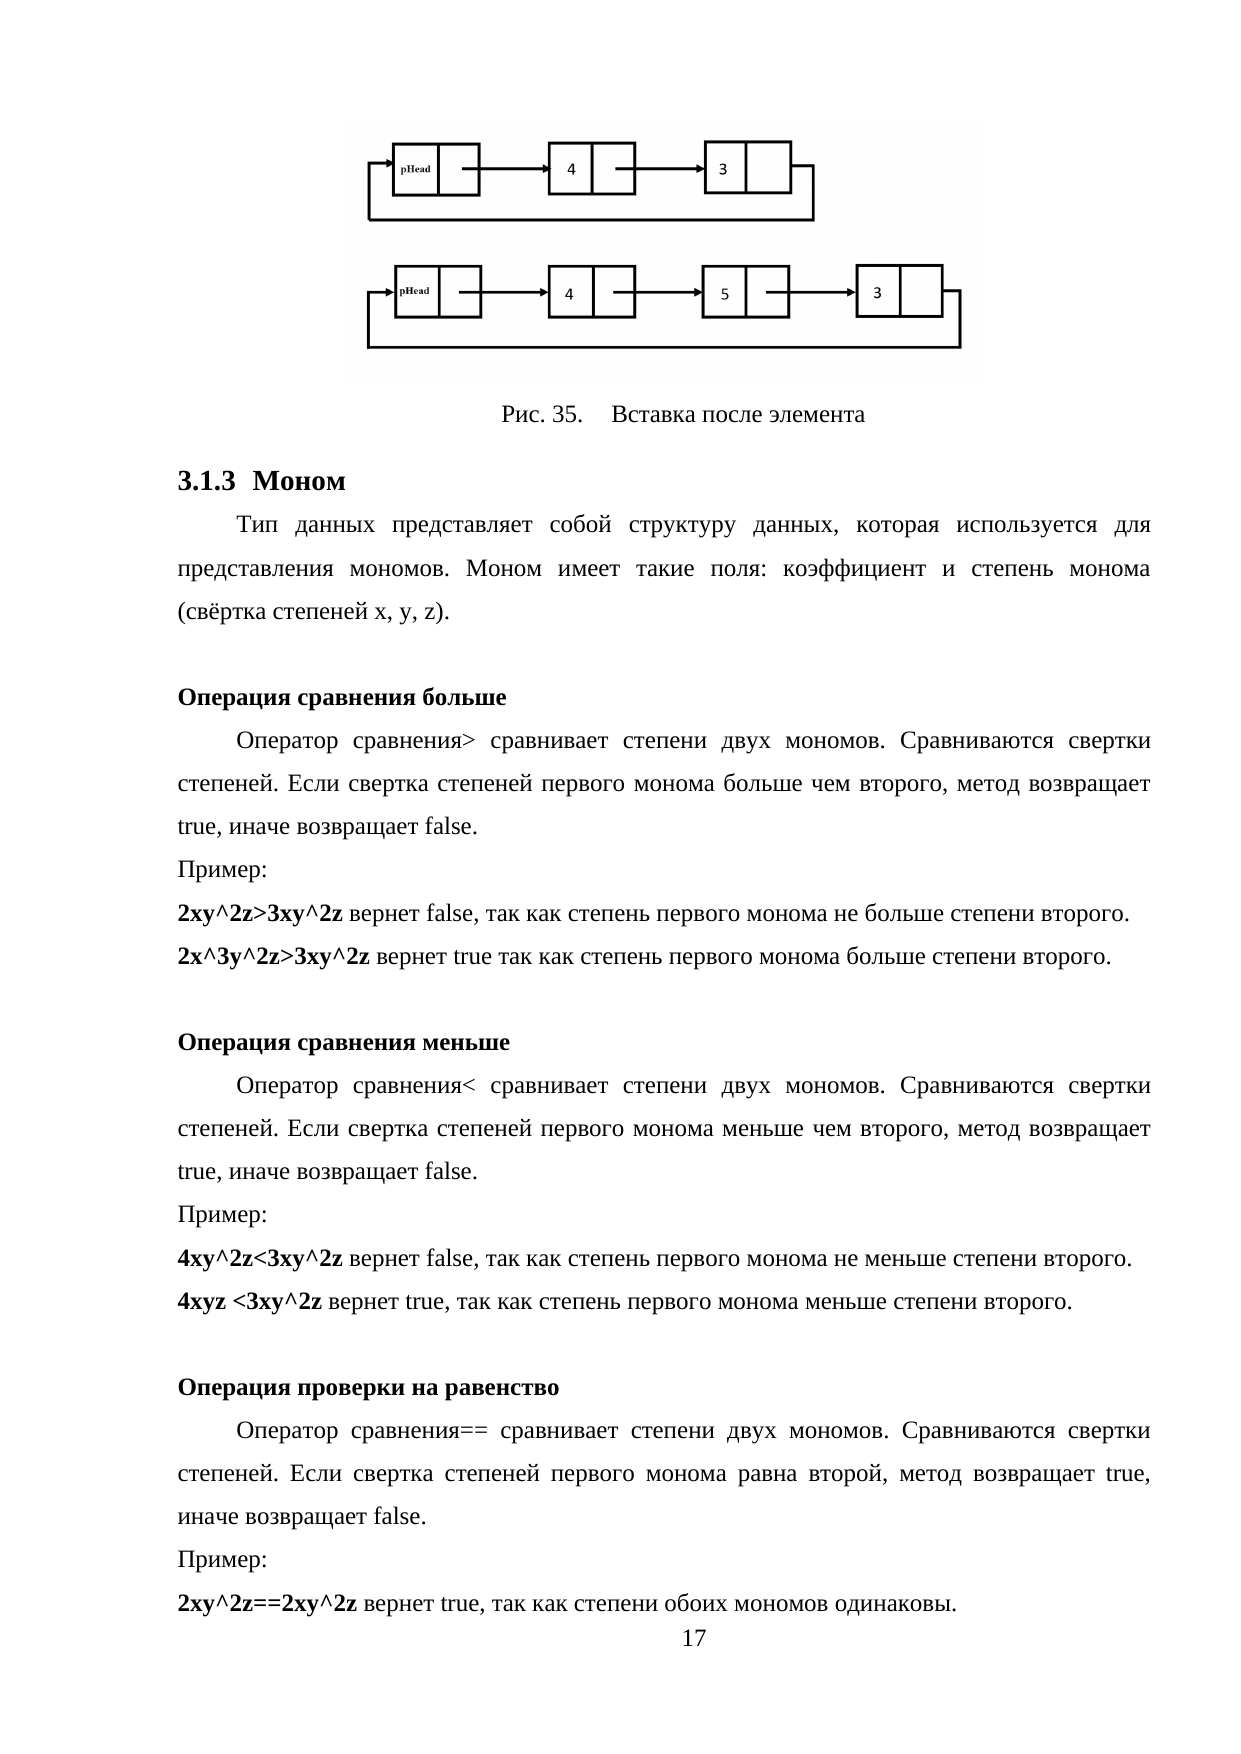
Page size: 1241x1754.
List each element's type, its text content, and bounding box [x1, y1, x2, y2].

text 4xy^2z<3xy^2z вернет false, так как степень первого монома не меньше степени второго. [177, 1243, 1152, 1271]
text Пример: [177, 854, 1152, 883]
subtitle Моном [177, 463, 1152, 497]
text 2xy^2z==2xy^2z вернет true, так как степени обоих мономов одинаковы. [177, 1588, 1152, 1616]
text Тип данных представляет собой структуру данных, которая используется для представления мономов. Моном имеет такие поля: коэффициент и степень монома (свёртка степеней x, y, z). [177, 509, 1152, 624]
text Оператор сравнения< сравнивает степени двух мономов. Сравниваются свертки степеней. Если свертка степеней первого монома меньше чем второго, метод возвращает true, иначе возвращает false. [177, 1070, 1152, 1185]
picture [347, 118, 982, 386]
text Операция сравнения больше [177, 682, 1152, 711]
text 2x^3y^2z>3xy^2z вернет true так как степень первого монома больше степени второго. [177, 941, 1152, 969]
text Оператор сравнения== сравнивает степени двух мономов. Сравниваются свертки степеней. Если свертка степеней первого монома равна второй, метод возвращает true, иначе возвращает false. [177, 1415, 1152, 1530]
text Пример: [177, 1544, 1152, 1573]
text Пример: [177, 1199, 1152, 1228]
text 2xy^2z>3xy^2z вернет false, так как степень первого монома не больше степени второго. [177, 898, 1152, 926]
text Оператор сравнения> сравнивает степени двух мономов. Сравниваются свертки степеней. Если свертка степеней первого монома больше чем второго, метод возвращает true, иначе возвращает false. [177, 725, 1152, 840]
text 4xyz <3xy^2z вернет true, так как степень первого монома меньше степени второго. [177, 1286, 1152, 1314]
text Вставка после элемента [215, 399, 1152, 428]
text Операция проверки на равенство [177, 1372, 1152, 1401]
text Операция сравнения меньше [177, 1027, 1152, 1056]
